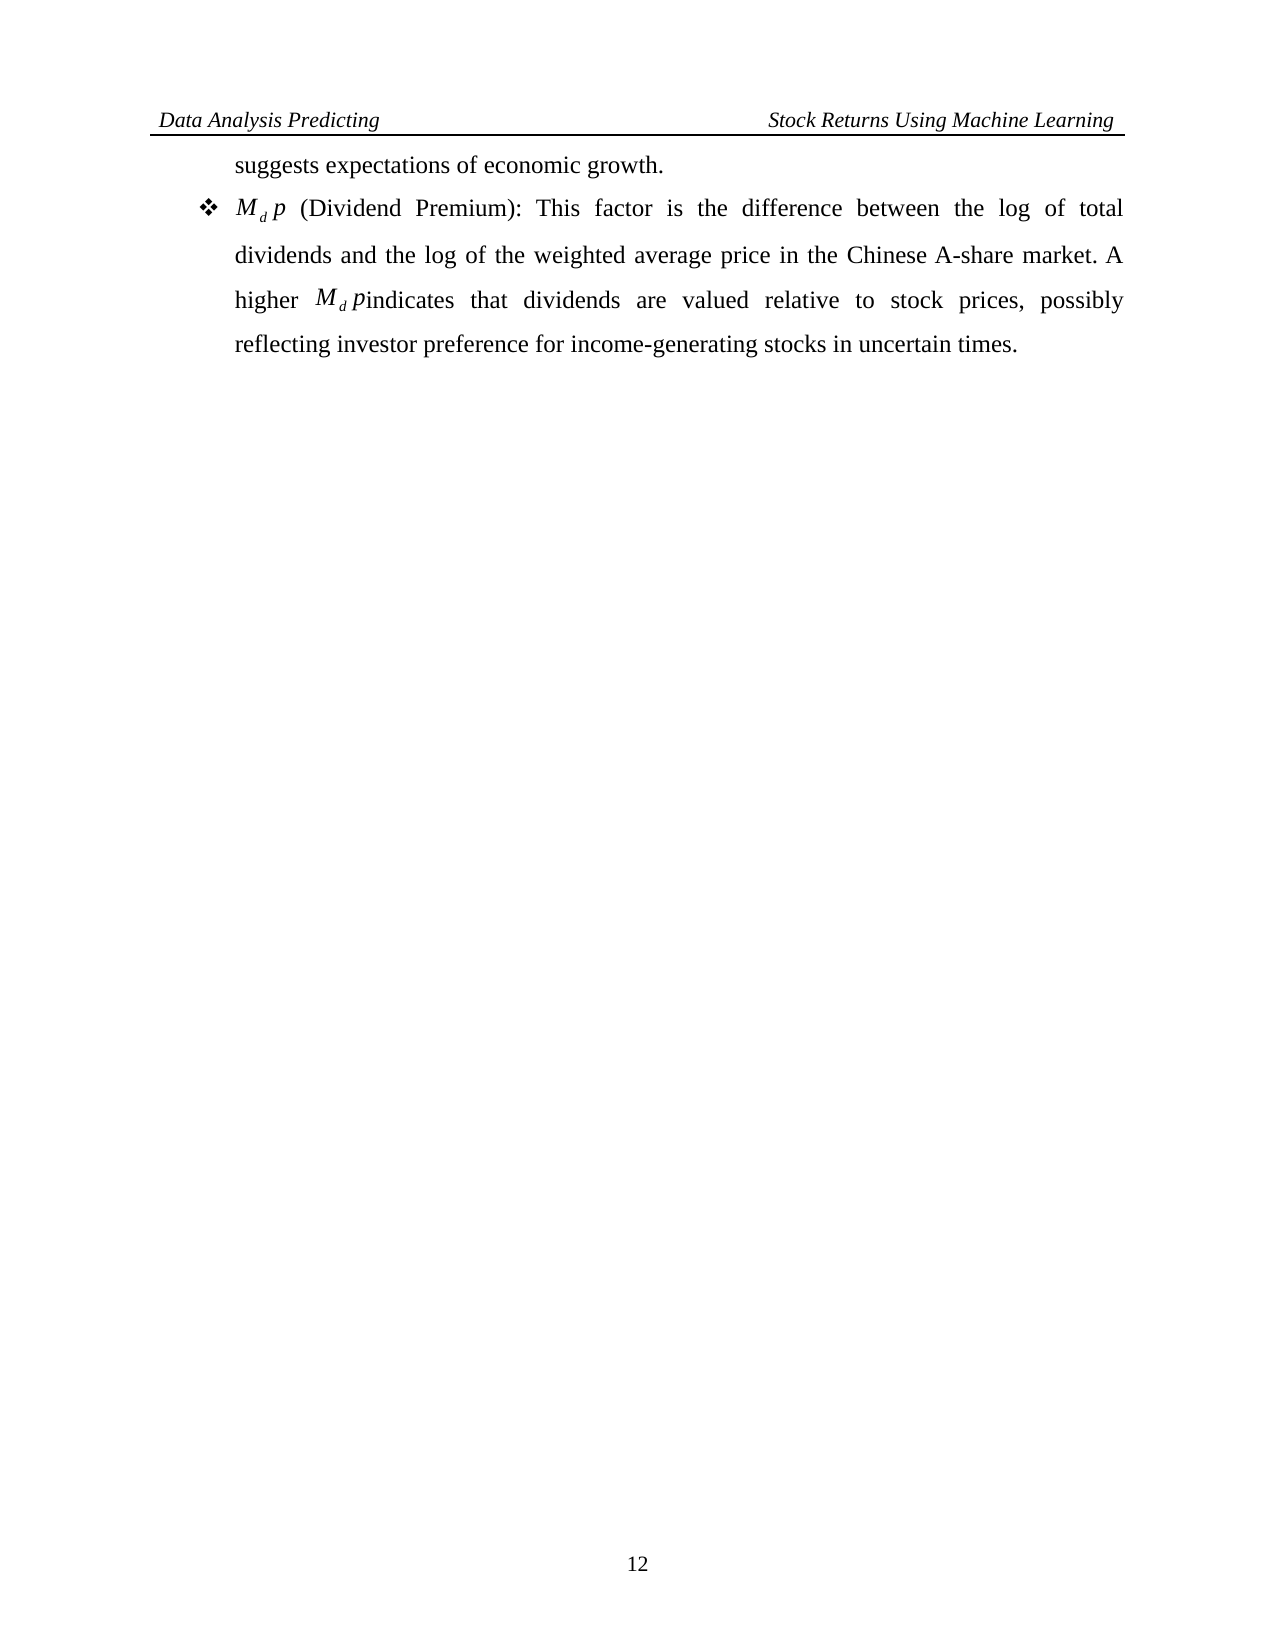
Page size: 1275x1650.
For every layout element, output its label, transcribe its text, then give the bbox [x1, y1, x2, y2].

list (Dividend Premium): This factor is the difference between the log of total dividends and the log of the weighted average price in the Chinese A-share market. A higher indicates that dividends are valued relative to stock prices, possibly reflecting investor preference for income-generating stocks in uncertain times. [197, 193, 1125, 358]
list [197, 150, 1125, 179]
